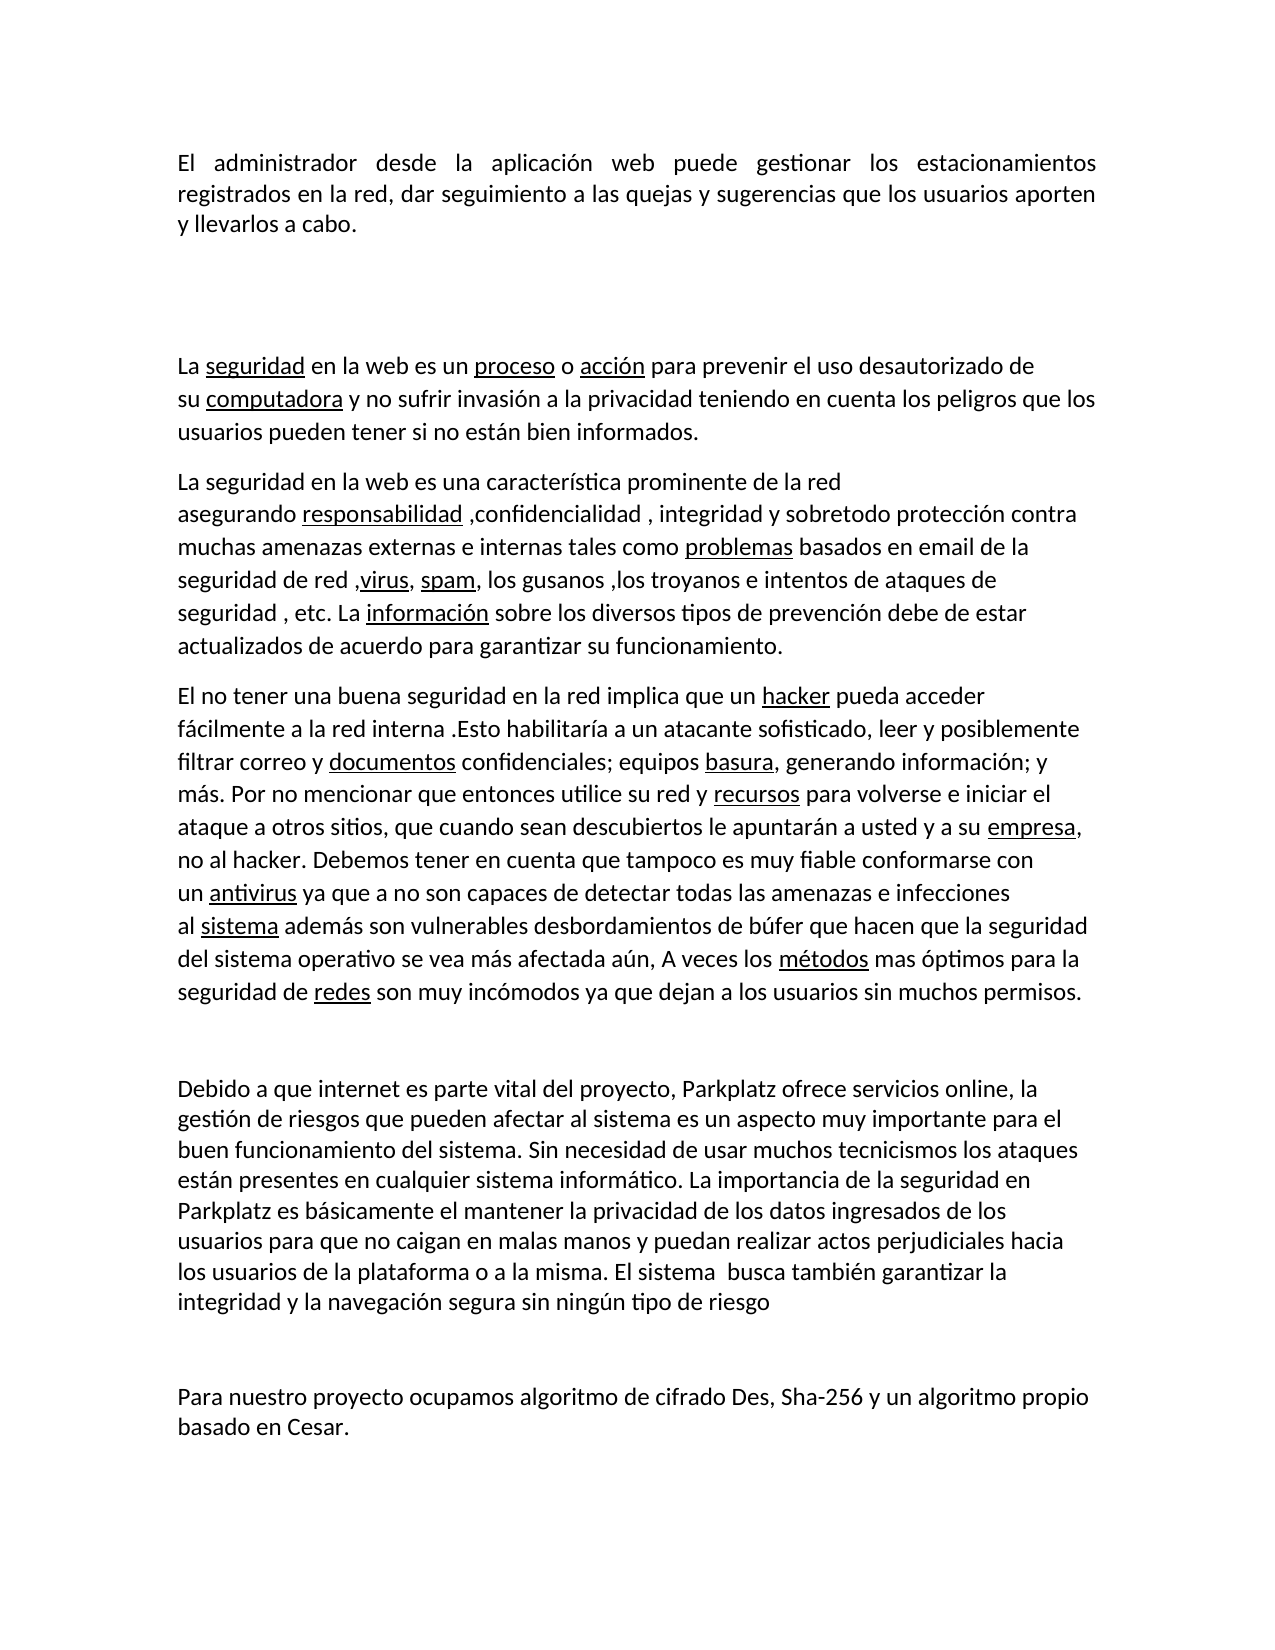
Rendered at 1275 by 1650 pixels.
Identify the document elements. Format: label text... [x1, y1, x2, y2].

text Para nuestro proyecto ocupamos algoritmo de cifrado Des, Sha-256 y un algoritmo propio basado en Cesar. [177, 1381, 1098, 1442]
text La seguridad en la web es un proceso o acción para prevenir el uso desautorizado de su computadora y no sufrir invasión a la privacidad teniendo en cuenta los peligros que los usuarios pueden tener si no están bien informados. [177, 350, 1098, 447]
text La seguridad en la web es una característica prominente de la red asegurando responsabilidad ,confidencialidad , integridad y sobretodo protección contra muchas amenazas externas e internas tales como problemas basados en email de la seguridad de red ,virus, spam, los gusanos ,los troyanos e intentos de ataques de seguridad , etc. La información sobre los diversos tipos de prevención debe de estar actualizados de acuerdo para garantizar su funcionamiento. [177, 466, 1098, 661]
text Debido a que internet es parte vital del proyecto, Parkplatz ofrece servicios online, la gestión de riesgos que pueden afectar al sistema es un aspecto muy importante para el buen funcionamiento del sistema. Sin necesidad de usar muchos tecnicismos los ataques están presentes en cualquier sistema informático. La importancia de la seguridad en Parkplatz es básicamente el mantener la privacidad de los datos ingresados de los usuarios para que no caigan en malas manos y puedan realizar actos perjudiciales hacia los usuarios de la plataforma o a la misma. El sistema busca también garantizar la integridad y la navegación segura sin ningún tipo de riesgo [177, 1073, 1098, 1317]
text El administrador desde la aplicación web puede gestionar los estacionamientos registrados en la red, dar seguimiento a las quejas y sugerencias que los usuarios aporten y llevarlos a cabo. [177, 148, 1098, 239]
text El no tener una buena seguridad en la red implica que un hacker pueda acceder fácilmente a la red interna .Esto habilitaría a un atacante sofisticado, leer y posiblemente filtrar correo y documentos confidenciales; equipos basura, generando información; y más. Por no mencionar que entonces utilice su red y recursos para volverse e iniciar el ataque a otros sitios, que cuando sean descubiertos le apuntarán a usted y a su empresa, no al hacker. Debemos tener en cuenta que tampoco es muy fiable conformarse con un antivirus ya que a no son capaces de detectar todas las amenazas e infecciones al sistema además son vulnerables desbordamientos de búfer que hacen que la seguridad del sistema operativo se vea más afectada aún, A veces los métodos mas óptimos para la seguridad de redes son muy incómodos ya que dejan a los usuarios sin muchos permisos. [177, 680, 1098, 1007]
